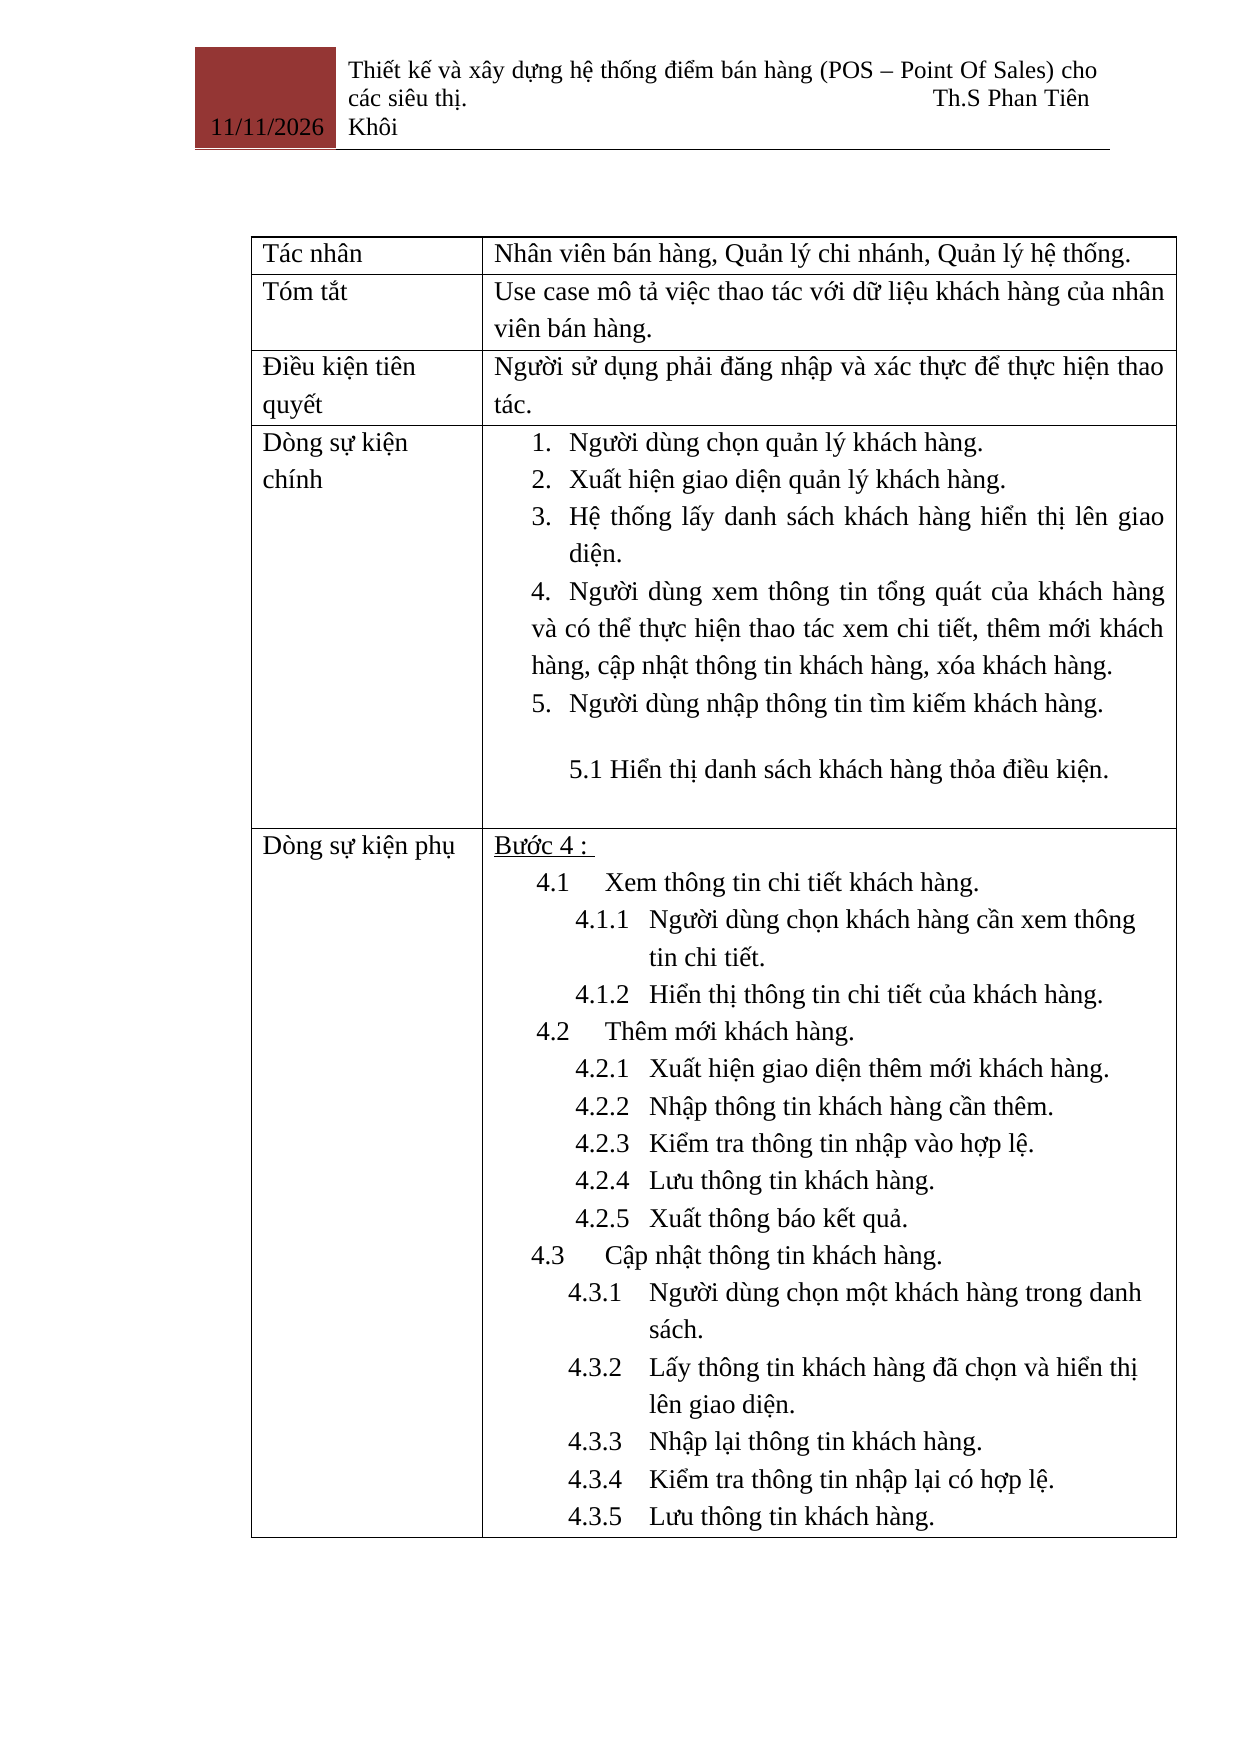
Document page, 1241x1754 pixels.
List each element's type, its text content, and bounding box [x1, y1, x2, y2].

table_header Nhân viên bán hàng, Quản lý chi nhánh, Quản lý hệ thống. [483, 238, 1176, 274]
table_cell Dòng sự kiện chính [252, 426, 482, 828]
table_cell Tóm tắt [252, 275, 482, 349]
table_cell Use case mô tả việc thao tác với dữ liệu khách hàng của nhân viên bán hàng. [483, 275, 1176, 349]
table_cell Người sử dụng phải đăng nhập và xác thực để thực hiện thao tác. [483, 351, 1176, 425]
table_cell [483, 829, 1176, 1537]
table_cell Người dùng chọn quản lý khách hàng. Xuất hiện giao diện quản lý khách hàng. Hệ thống lấy danh sách khách hàng hiển thị lên giao diện. Người dùng xem thông tin tổng quát của khách hàng và có thể thực hiện thao tác xem chi tiết, thêm mới khách hàng, cập nhật thông tin khách hàng, xóa khách hàng. Người dùng nhập thông tin tìm kiếm khách hàng. 5.1 Hiển thị danh sách khách hàng thỏa điều kiện. [483, 426, 1176, 828]
table_cell Điều kiện tiên quyết [252, 351, 482, 425]
table_cell Dòng sự kiện phụ [252, 829, 482, 1537]
table_header Tác nhân [252, 238, 482, 274]
